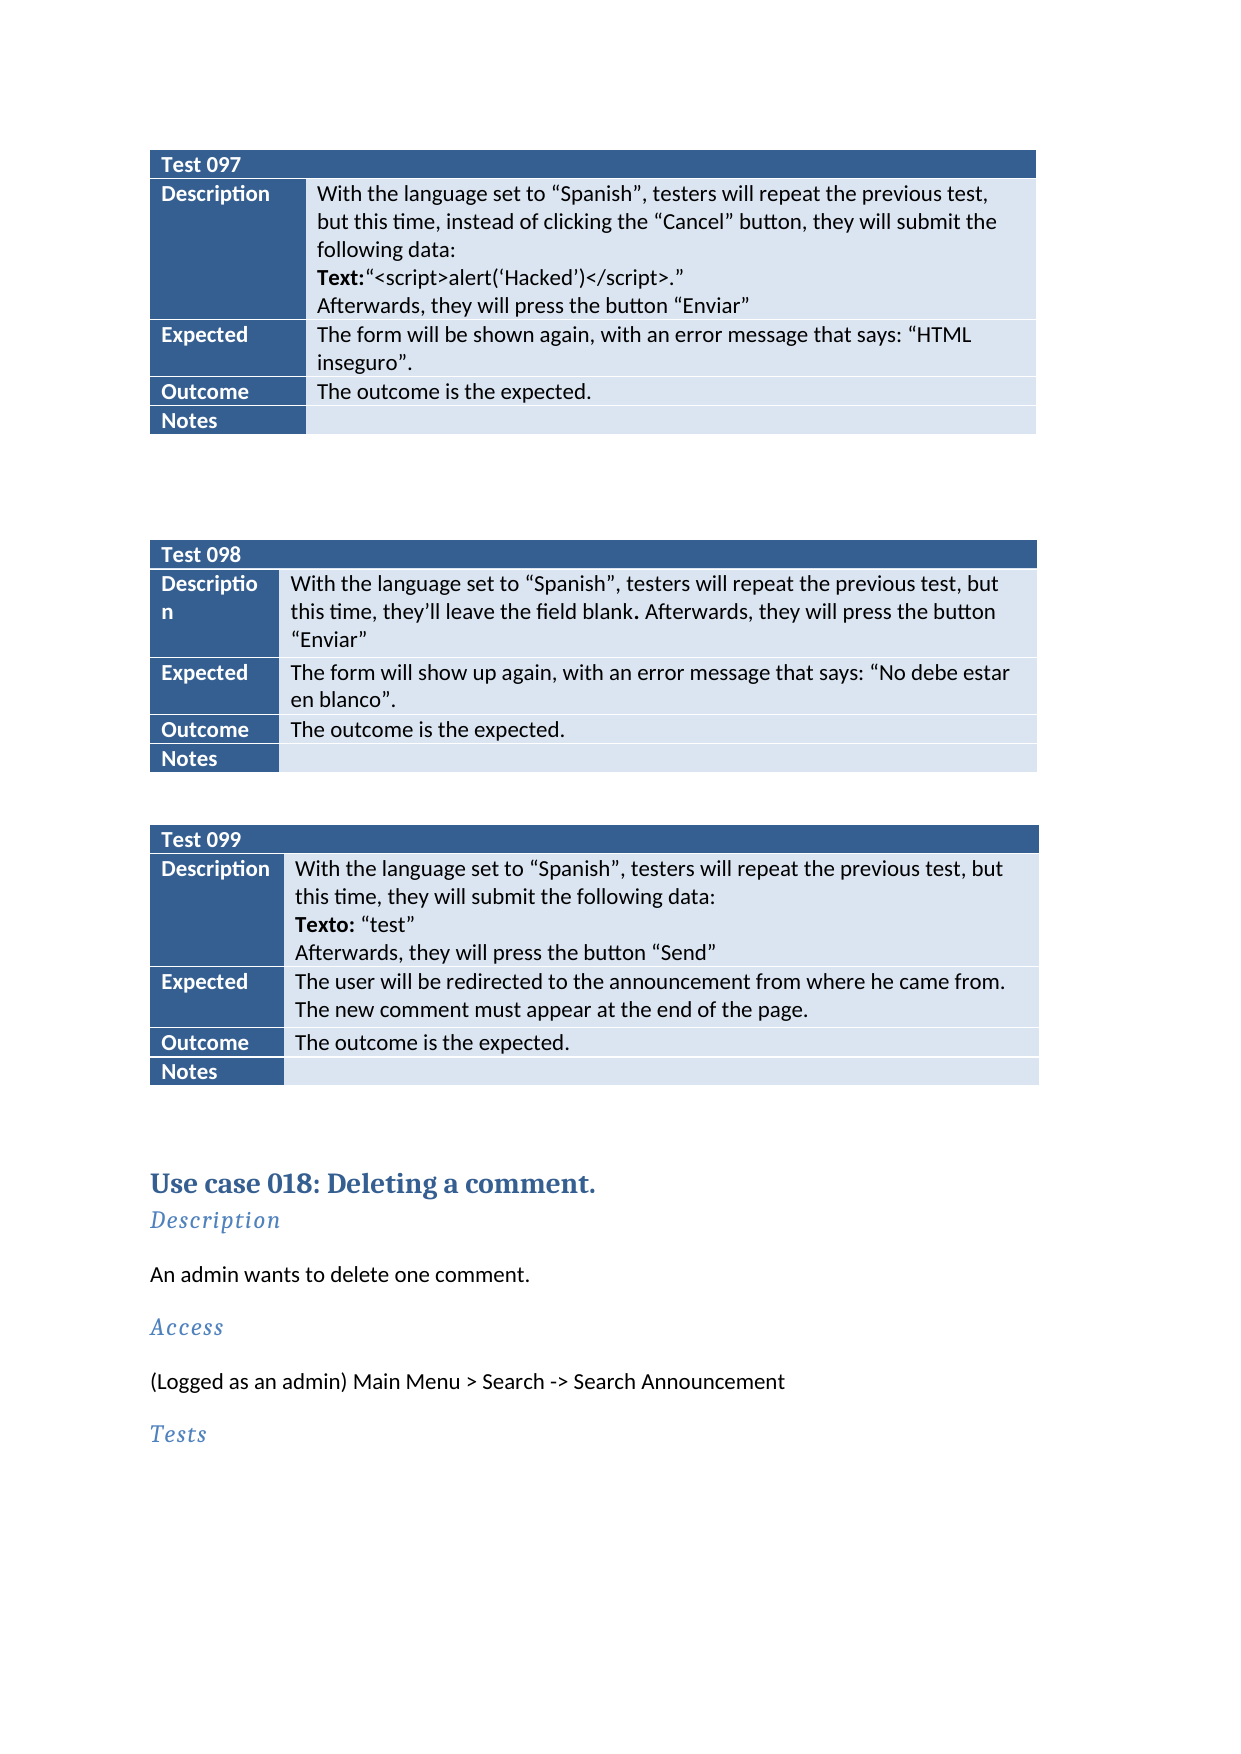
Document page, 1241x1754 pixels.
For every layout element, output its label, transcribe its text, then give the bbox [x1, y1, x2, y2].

table_cell Outcome [150, 1028, 284, 1056]
table_cell Description [150, 854, 284, 966]
table_cell Expected [150, 320, 306, 376]
subtitle Use case 018: Deleting a comment. [150, 1168, 1090, 1201]
table_cell Expected [150, 658, 279, 714]
text (Logged as an admin) Main Menu > Search -> Search Announcement [150, 1367, 1090, 1395]
text An admin wants to delete one comment. [150, 1260, 1090, 1288]
table_cell [279, 744, 1037, 772]
table_cell With the language set to “Spanish”, testers will repeat the previous test, but this time, they’ll leave the field blank. Afterwards, they will press the button “Enviar” [279, 570, 1037, 657]
table_cell With the language set to “Spanish”, testers will repeat the previous test, but this time, they will submit the following data: Texto: “test” Afterwards, they will press the button “Send” [284, 854, 1039, 966]
table_cell The form will be shown again, with an error message that says: “HTML inseguro”. [306, 320, 1036, 376]
table_cell Outcome [150, 715, 279, 743]
table_cell The outcome is the expected. [284, 1028, 1039, 1056]
table_cell With the language set to “Spanish”, testers will repeat the previous test, but this time, instead of clicking the “Cancel” button, they will submit the following data: Text:“<script>alert(‘Hacked’)</script>.” Afterwards, they will press the button “Enviar” [306, 179, 1036, 319]
table_cell Expected [150, 967, 284, 1027]
table_header Test 099 [150, 825, 1039, 853]
table_header Test 097 [150, 150, 1036, 178]
table_cell Description [150, 570, 279, 657]
subtitle Tests [150, 1420, 1090, 1449]
table_header Test 098 [150, 540, 1037, 568]
subtitle Access [150, 1313, 1090, 1342]
table_cell [284, 1058, 1039, 1085]
table_cell The outcome is the expected. [279, 715, 1037, 743]
table_cell The outcome is the expected. [306, 377, 1036, 405]
table_cell Notes [150, 744, 279, 772]
table_cell Description [150, 179, 306, 319]
table_cell Notes [150, 1058, 284, 1085]
table_cell The user will be redirected to the announcement from where he came from. The new comment must appear at the end of the page. [284, 967, 1039, 1027]
subtitle Description [150, 1206, 1090, 1235]
table_cell Notes [150, 406, 306, 434]
table_cell [306, 406, 1036, 434]
table_cell The form will show up again, with an error message that says: “No debe estar en blanco”. [279, 658, 1037, 714]
table_cell Outcome [150, 377, 306, 405]
